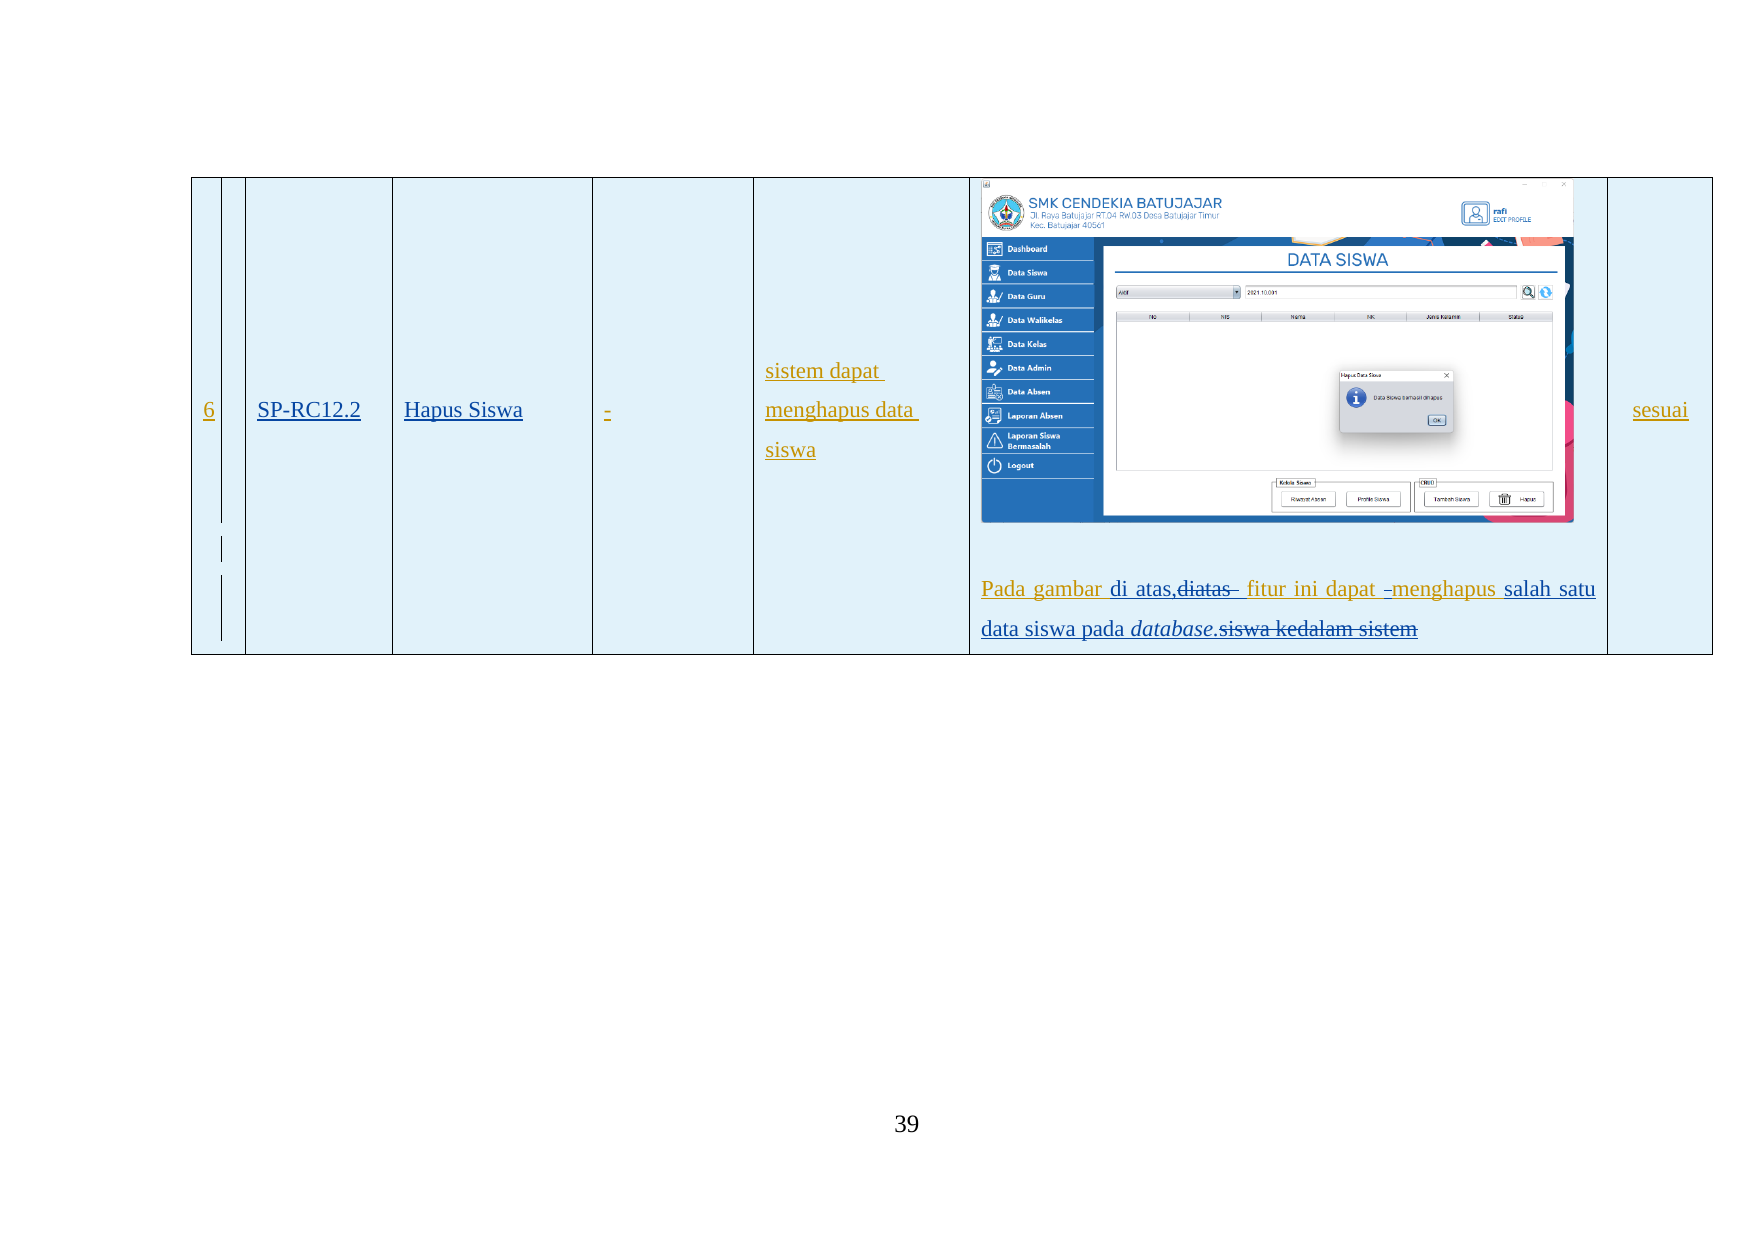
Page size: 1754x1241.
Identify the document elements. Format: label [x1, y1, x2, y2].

picture [980, 178, 1574, 523]
